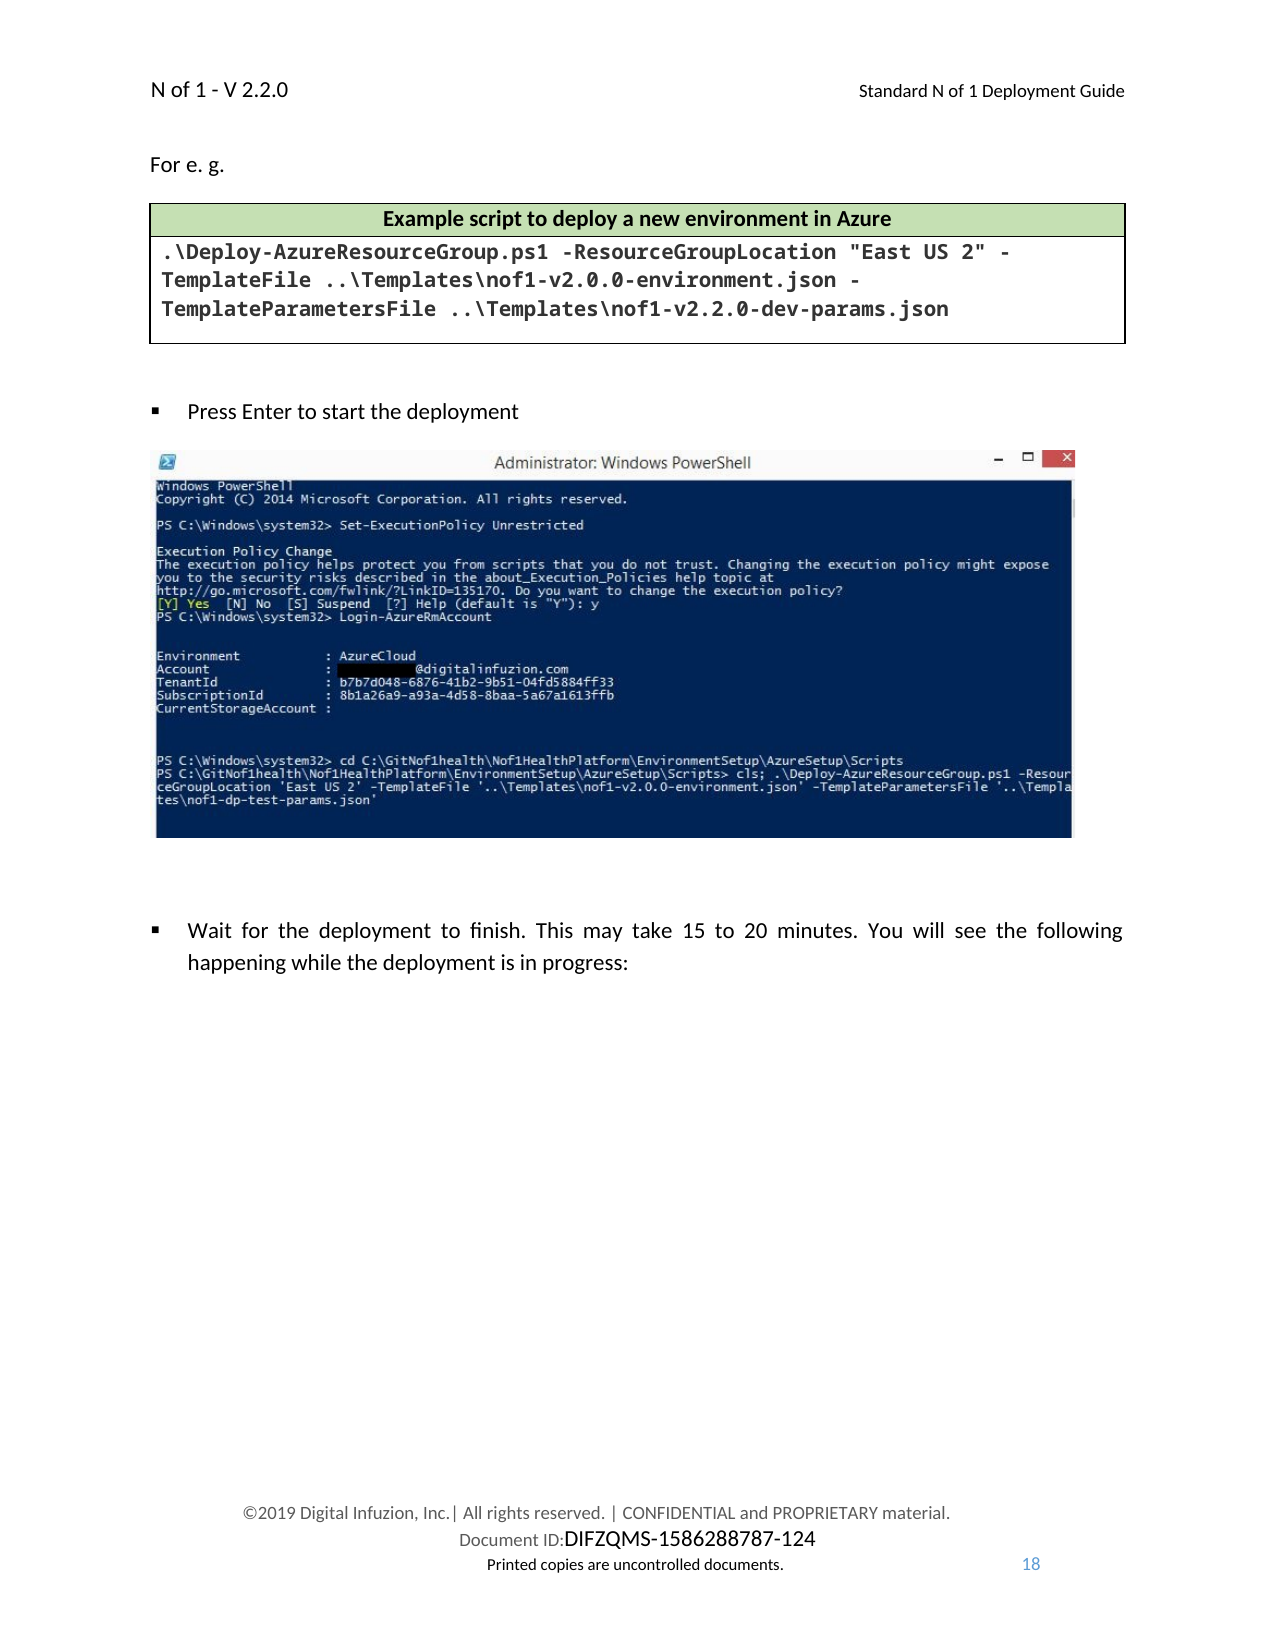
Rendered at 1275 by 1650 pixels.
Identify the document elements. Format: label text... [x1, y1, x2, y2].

table_header Example script to deploy a new environment in Azure [151, 204, 1124, 236]
table_cell .\Deploy-AzureResourceGroup.ps1 -ResourceGroupLocation "East US 2" -TemplateFile ..\Templates\nof1-v2.0.0-environment.json -TemplateParametersFile ..\Templates\nof1-v2.2.0-dev-params.json [151, 237, 1124, 343]
picture [150, 450, 1075, 838]
text For e. g. [150, 150, 1125, 178]
list Wait for the deployment to finish. This may take 15 to 20 minutes. You will see the following happening while the deployment is in progress: [150, 916, 1125, 976]
list Press Enter to start the deployment [150, 397, 1125, 425]
